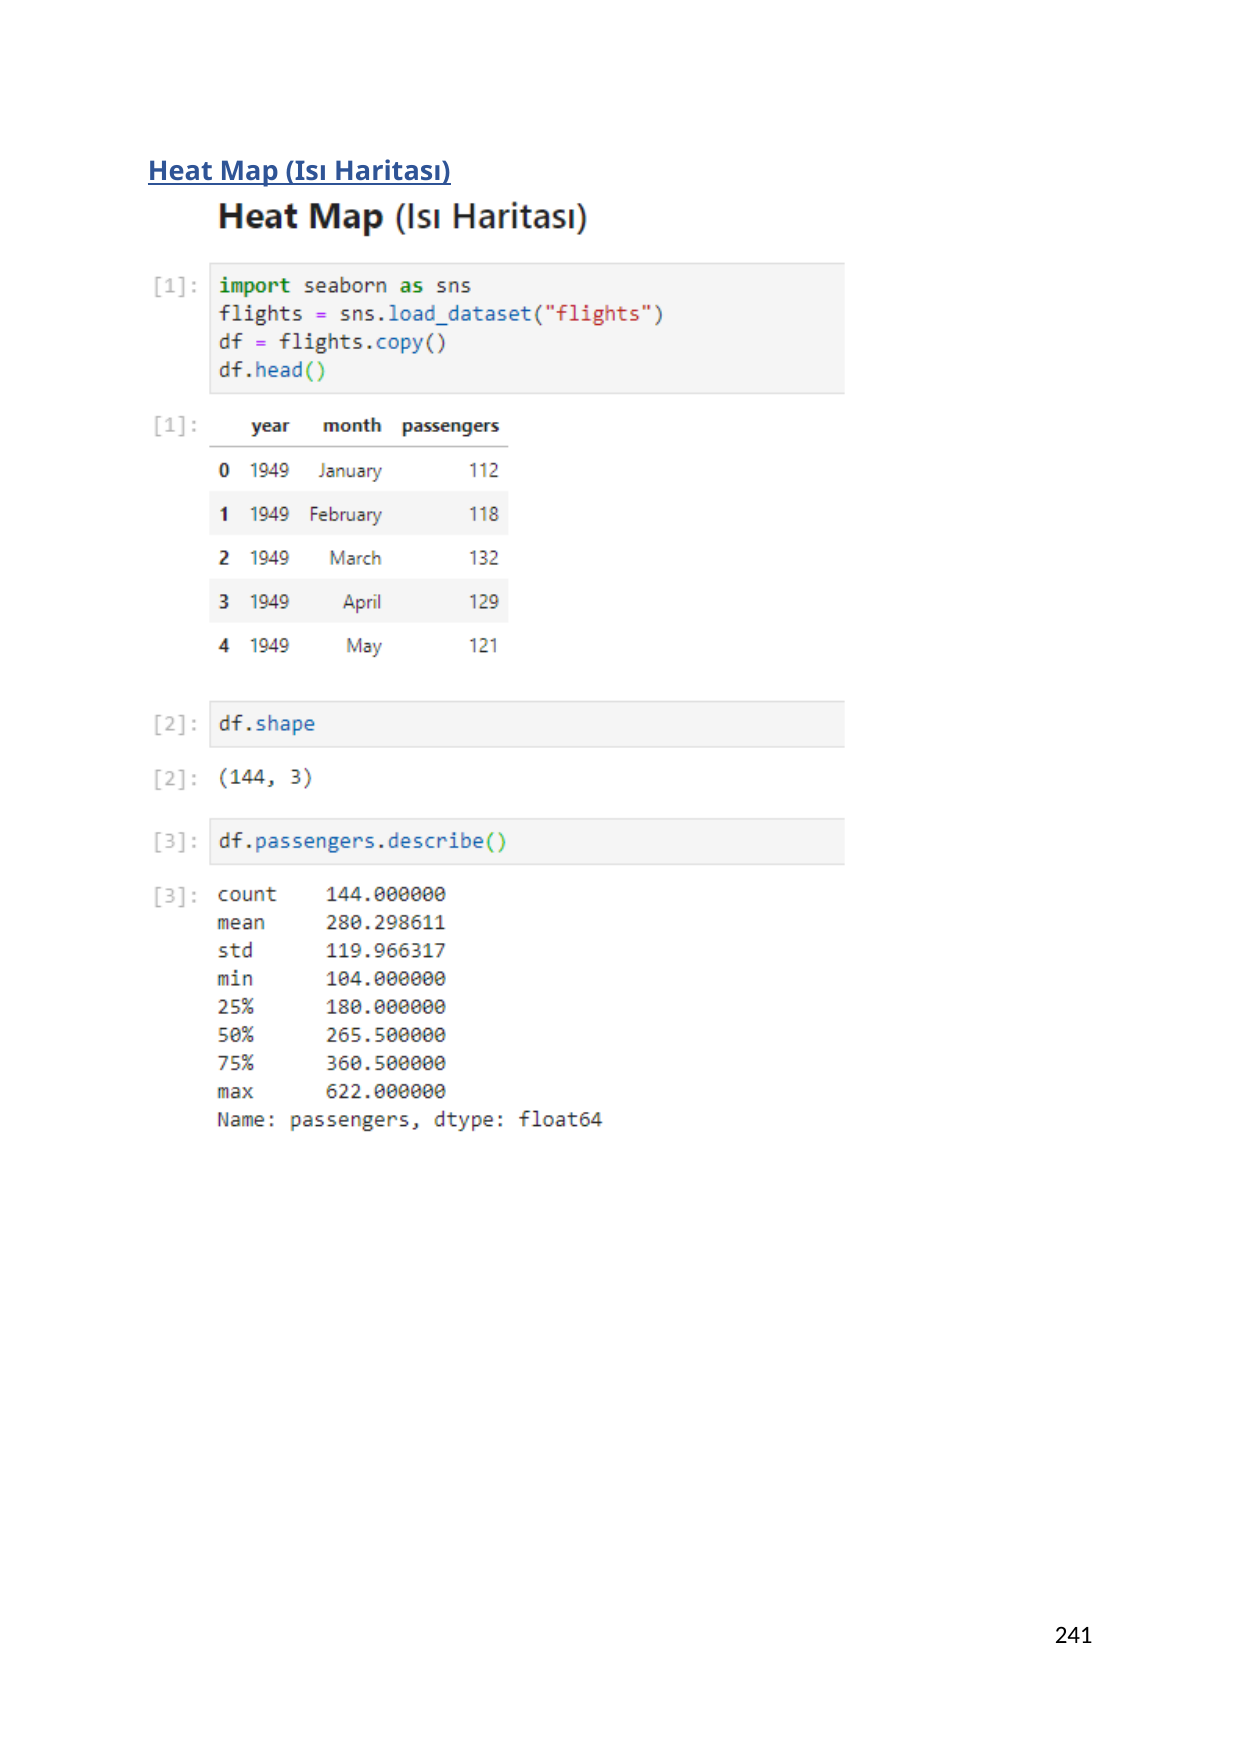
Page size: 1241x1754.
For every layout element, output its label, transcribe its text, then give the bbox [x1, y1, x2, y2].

subtitle Heat Map (Isı Haritası) [148, 152, 1092, 189]
picture [147, 191, 845, 1136]
